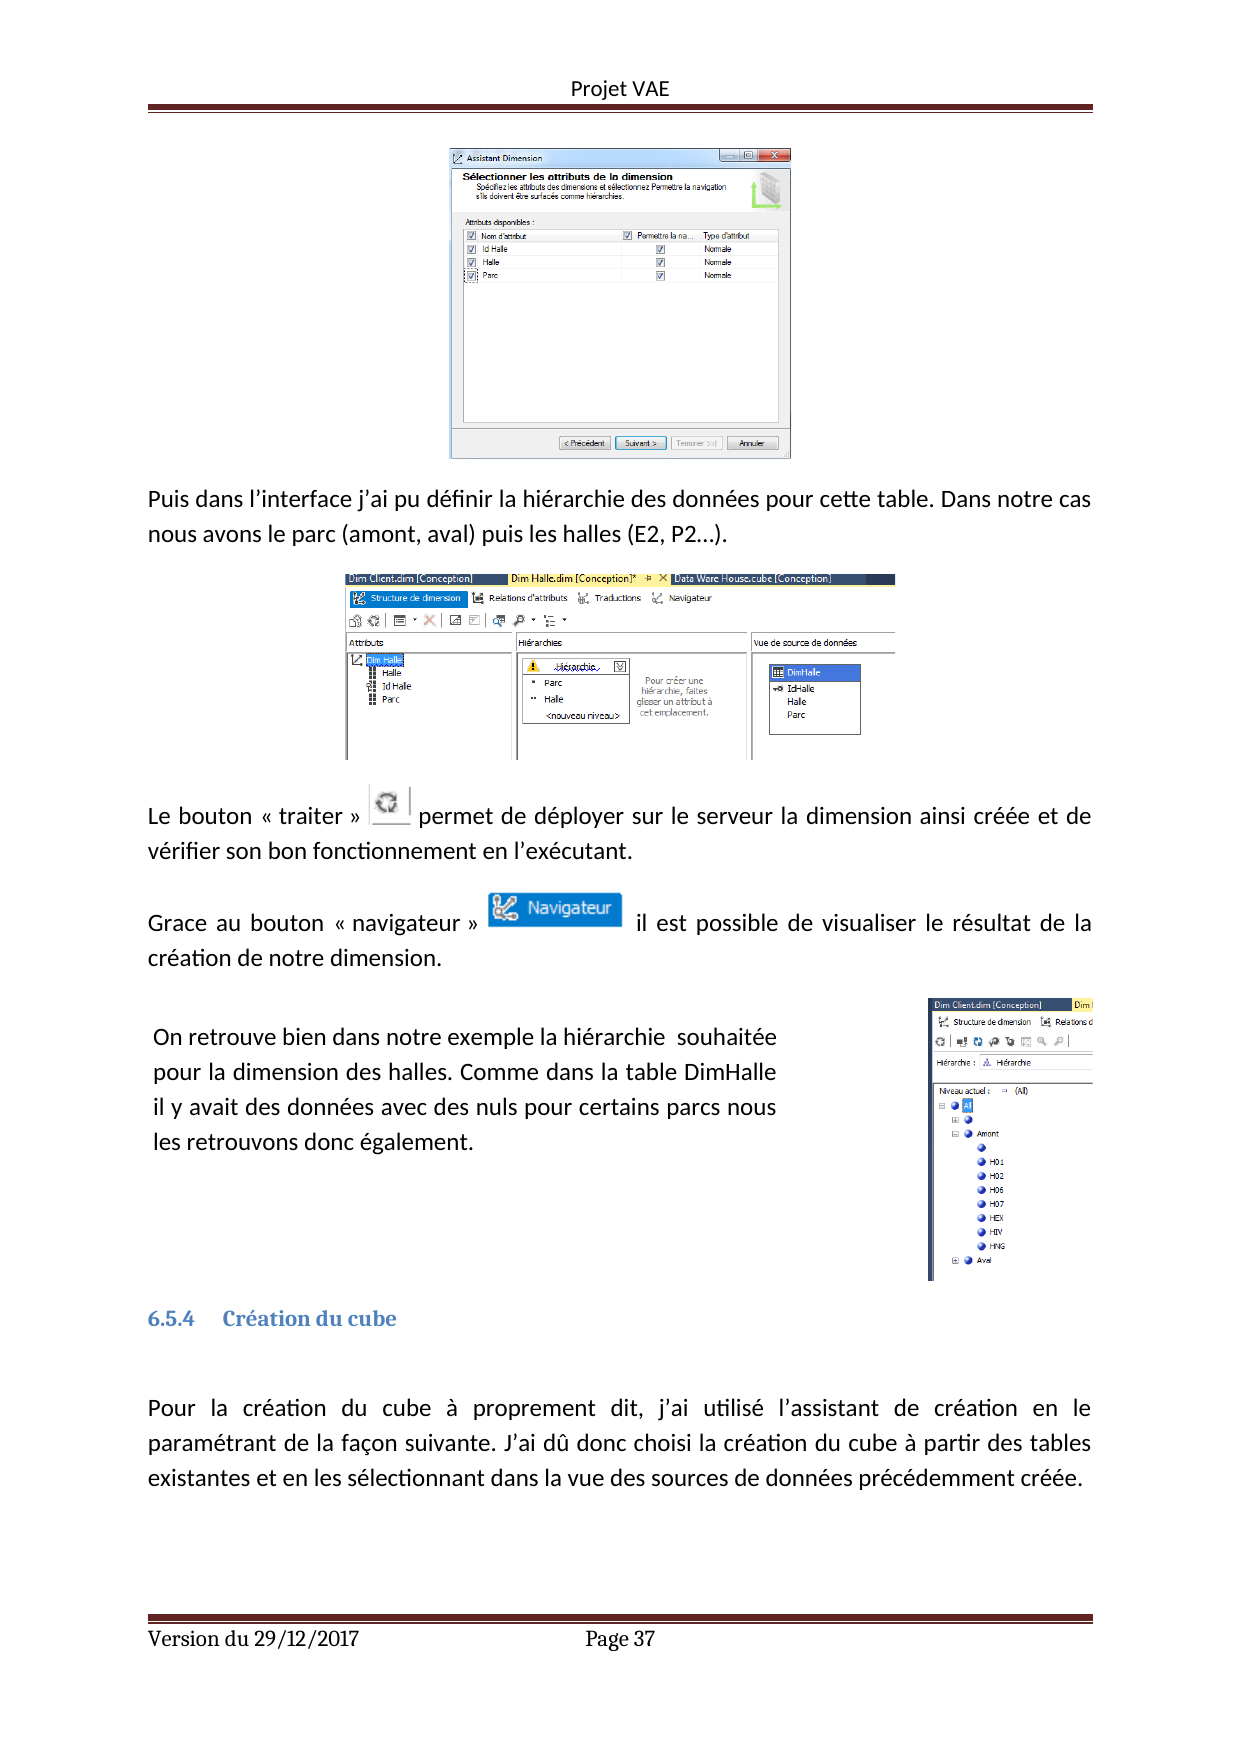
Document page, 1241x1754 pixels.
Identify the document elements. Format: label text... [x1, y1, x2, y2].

text Puis dans l’interface j’ai pu définir la hiérarchie des données pour cette table. Dans notre cas nous avons le parc (amont, aval) puis les halles (E2, P2…). [148, 483, 1093, 549]
text Pour la création du cube à proprement dit, j’ai utilisé l’assistant de création en le paramétrant de la façon suivante. J’ai dû donc choisi la création du cube à partir des tables existantes et en les sélectionnant dans la vue des sources de données précédemment créée. [148, 1392, 1093, 1492]
picture [928, 998, 1093, 1281]
text Grace au bouton « navigateur » il est possible de visualiser le résultat de la création de notre dimension. [148, 891, 1093, 973]
picture [368, 784, 411, 825]
picture [345, 574, 896, 760]
picture [449, 147, 792, 459]
picture [487, 890, 627, 932]
text Le bouton « traiter » permet de déployer sur le serveur la dimension ainsi créée et de vérifier son bon fonctionnement en l’exécutant. [148, 784, 1093, 866]
subtitle Création du cube [148, 1306, 1093, 1332]
